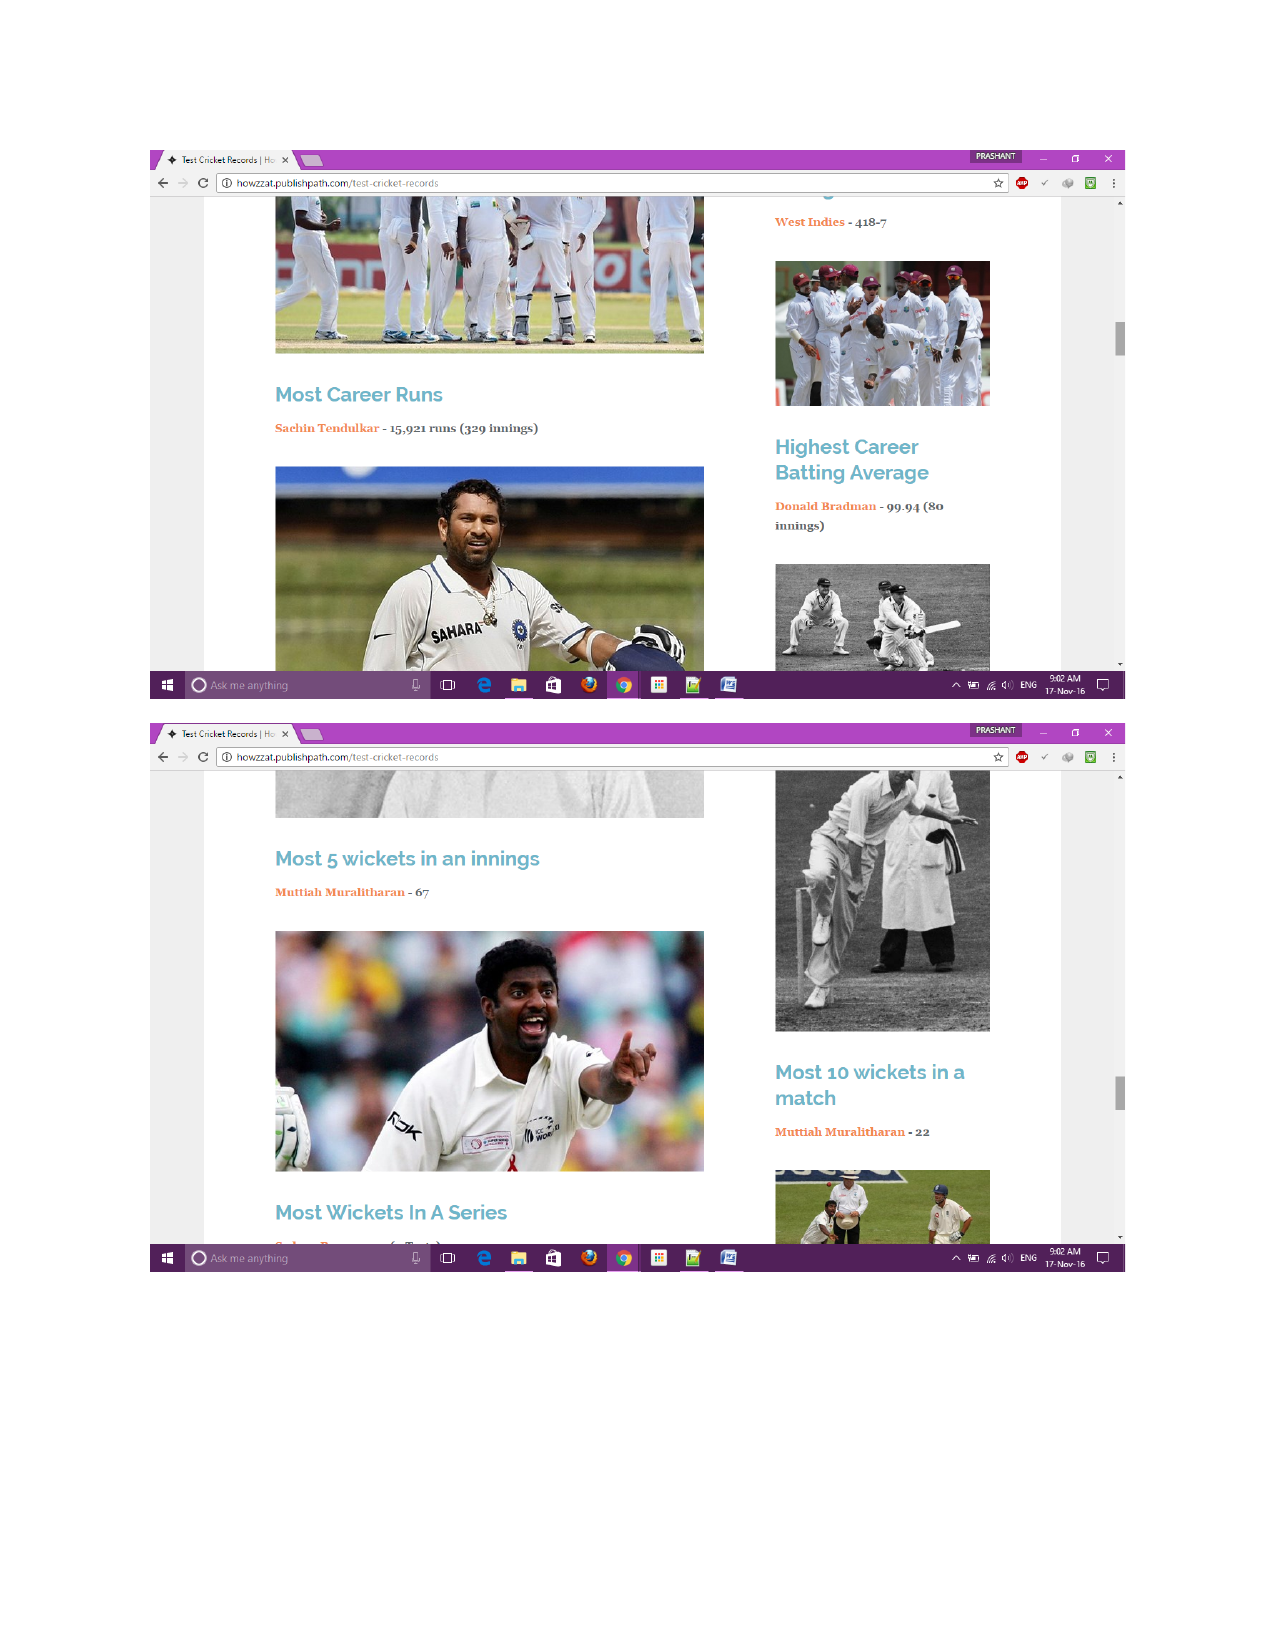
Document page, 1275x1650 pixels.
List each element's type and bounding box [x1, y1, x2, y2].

picture [150, 723, 1125, 1272]
picture [150, 150, 1125, 699]
